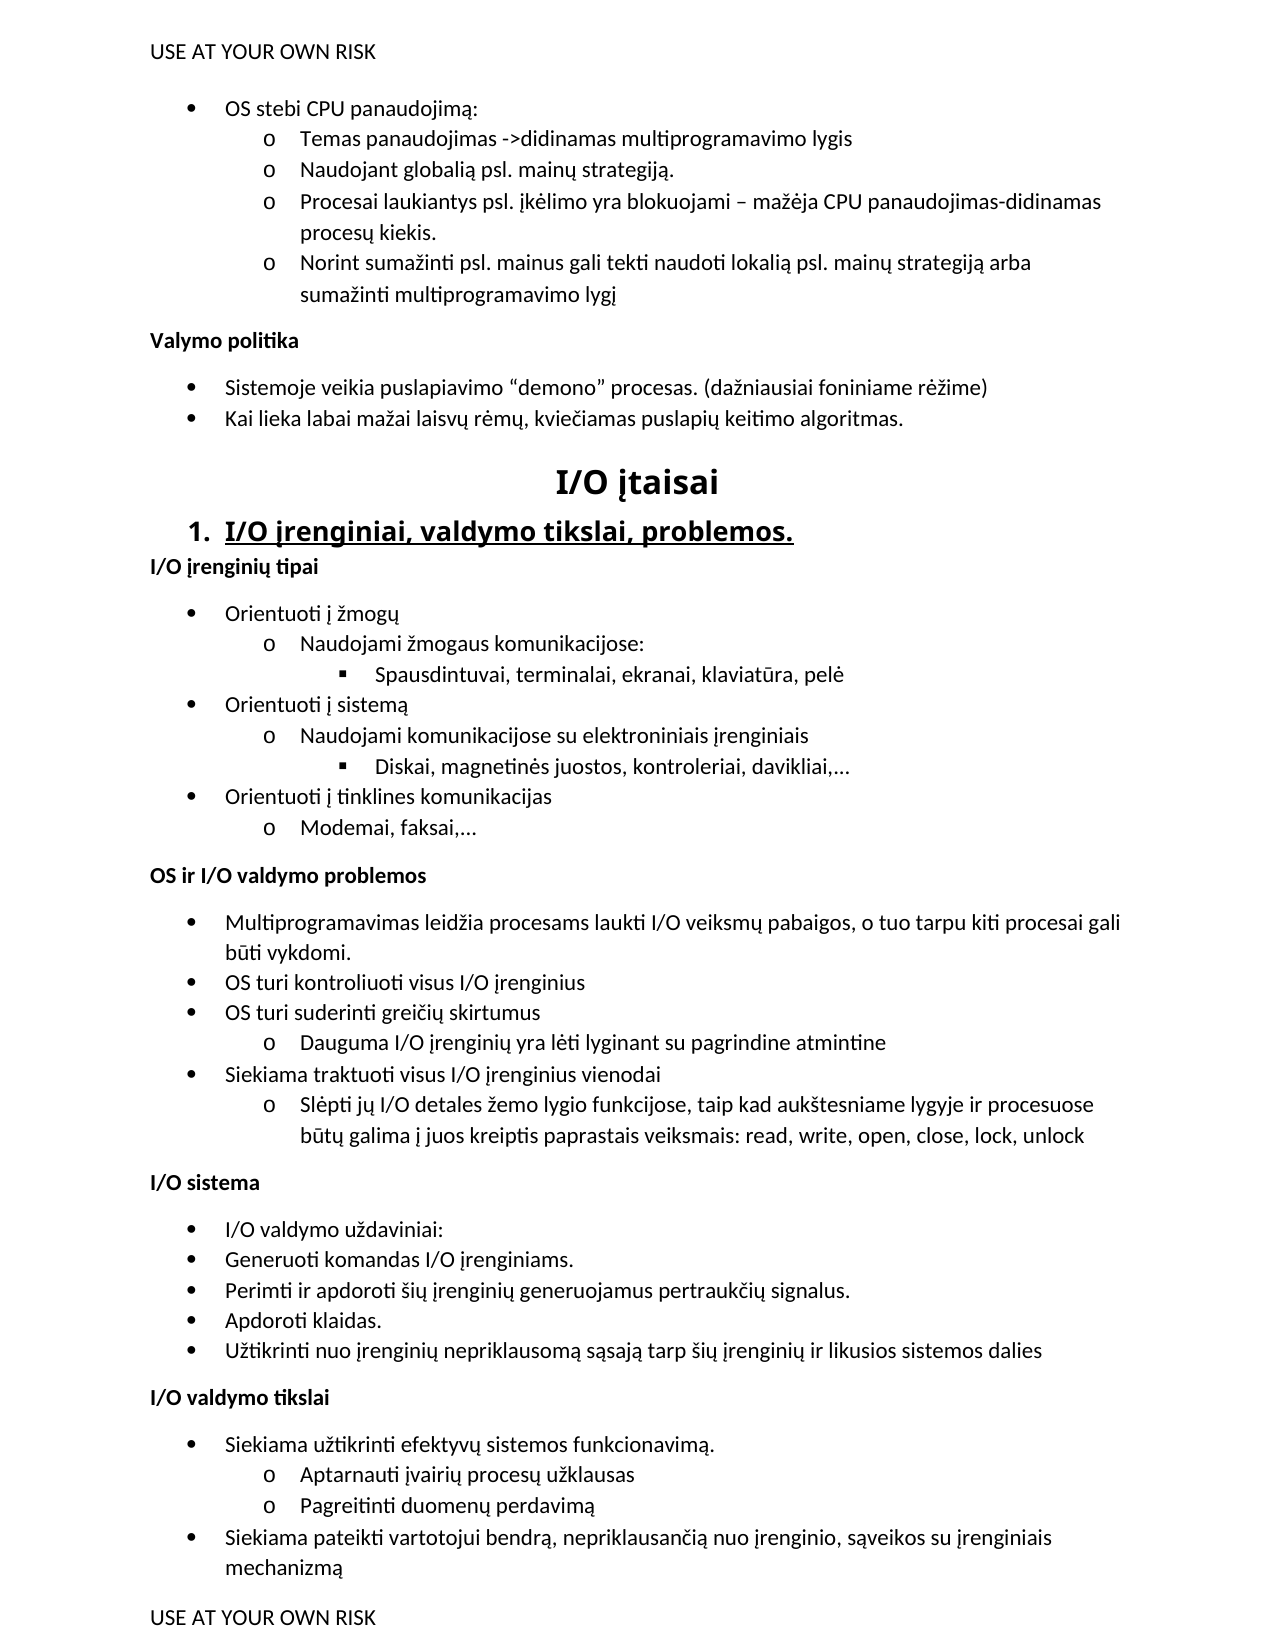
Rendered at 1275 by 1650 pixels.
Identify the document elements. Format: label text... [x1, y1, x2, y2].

list Orientuoti į žmogų [187, 599, 1125, 627]
list Naudojant globalią psl. mainų strategiją. [262, 155, 1125, 184]
list OS stebi CPU panaudojimą: [187, 94, 1125, 122]
list Dauguma I/O įrenginių yra lėti lyginant su pagrindine atmintine [262, 1028, 1125, 1058]
list Aptarnauti įvairių procesų užklausas [262, 1460, 1125, 1489]
list I/O valdymo uždaviniai: [187, 1215, 1125, 1243]
subtitle I/O įrenginiai, valdymo tikslai, problemos. [187, 512, 1125, 549]
text Valymo politika [150, 327, 1125, 355]
list Užtikrinti nuo įrenginių nepriklausomą sąsają tarp šių įrenginių ir likusios sistemos dalies [187, 1336, 1125, 1364]
list Spausdintuvai, terminalai, ekranai, klaviatūra, pelė [337, 660, 1125, 688]
list Naudojami komunikacijose su elektroniniais įrenginiais [262, 721, 1125, 750]
list Modemai, faksai,... [262, 813, 1125, 842]
list OS turi kontroliuoti visus I/O įrenginius [187, 968, 1125, 996]
list Naudojami žmogaus komunikacijose: [262, 629, 1125, 658]
list Siekiama pateikti vartotojui bendrą, nepriklausančią nuo įrenginio, sąveikos su įrenginiais mechanizmą [187, 1523, 1125, 1581]
text I/O įrenginių tipai [150, 552, 1125, 580]
subtitle I/O įtaisai [150, 459, 1125, 504]
list Kai lieka labai mažai laisvų rėmų, kviečiamas puslapių keitimo algoritmas. [187, 404, 1125, 432]
list Orientuoti į tinklines komunikacijas [187, 782, 1125, 811]
list Siekiama užtikrinti efektyvų sistemos funkcionavimą. [187, 1430, 1125, 1458]
list Temas panaudojimas ->didinamas multiprogramavimo lygis [262, 124, 1125, 153]
list Sistemoje veikia puslapiavimo “demono” procesas. (dažniausiai foniniame rėžime) [187, 373, 1125, 402]
list Siekiama traktuoti visus I/O įrenginius vienodai [187, 1060, 1125, 1088]
list Pagreitinti duomenų perdavimą [262, 1492, 1125, 1521]
text OS ir I/O valdymo problemos [150, 861, 1125, 889]
list Procesai laukiantys psl. įkėlimo yra blokuojami – mažėja CPU panaudojimas-didinamas procesų kiekis. [262, 187, 1125, 246]
list Perimti ir apdoroti šių įrenginių generuojamus pertraukčių signalus. [187, 1276, 1125, 1304]
list Norint sumažinti psl. mainus gali tekti naudoti lokalią psl. mainų strategiją arba sumažinti multiprogramavimo lygį [262, 248, 1125, 308]
text I/O sistema [150, 1168, 1125, 1196]
list Diskai, magnetinės juostos, kontroleriai, davikliai,... [337, 752, 1125, 780]
list Multiprogramavimas leidžia procesams laukti I/O veiksmų pabaigos, o tuo tarpu kiti procesai gali būti vykdomi. [187, 908, 1125, 966]
text I/O valdymo tikslai [150, 1383, 1125, 1411]
list Orientuoti į sistemą [187, 691, 1125, 719]
list Apdoroti klaidas. [187, 1306, 1125, 1334]
list OS turi suderinti greičių skirtumus [187, 998, 1125, 1026]
list Slėpti jų I/O detales žemo lygio funkcijose, taip kad aukštesniame lygyje ir procesuose būtų galima į juos kreiptis paprastais veiksmais: read, write, open, close, lock, unlock [262, 1090, 1125, 1149]
list Generuoti komandas I/O įrenginiams. [187, 1246, 1125, 1273]
